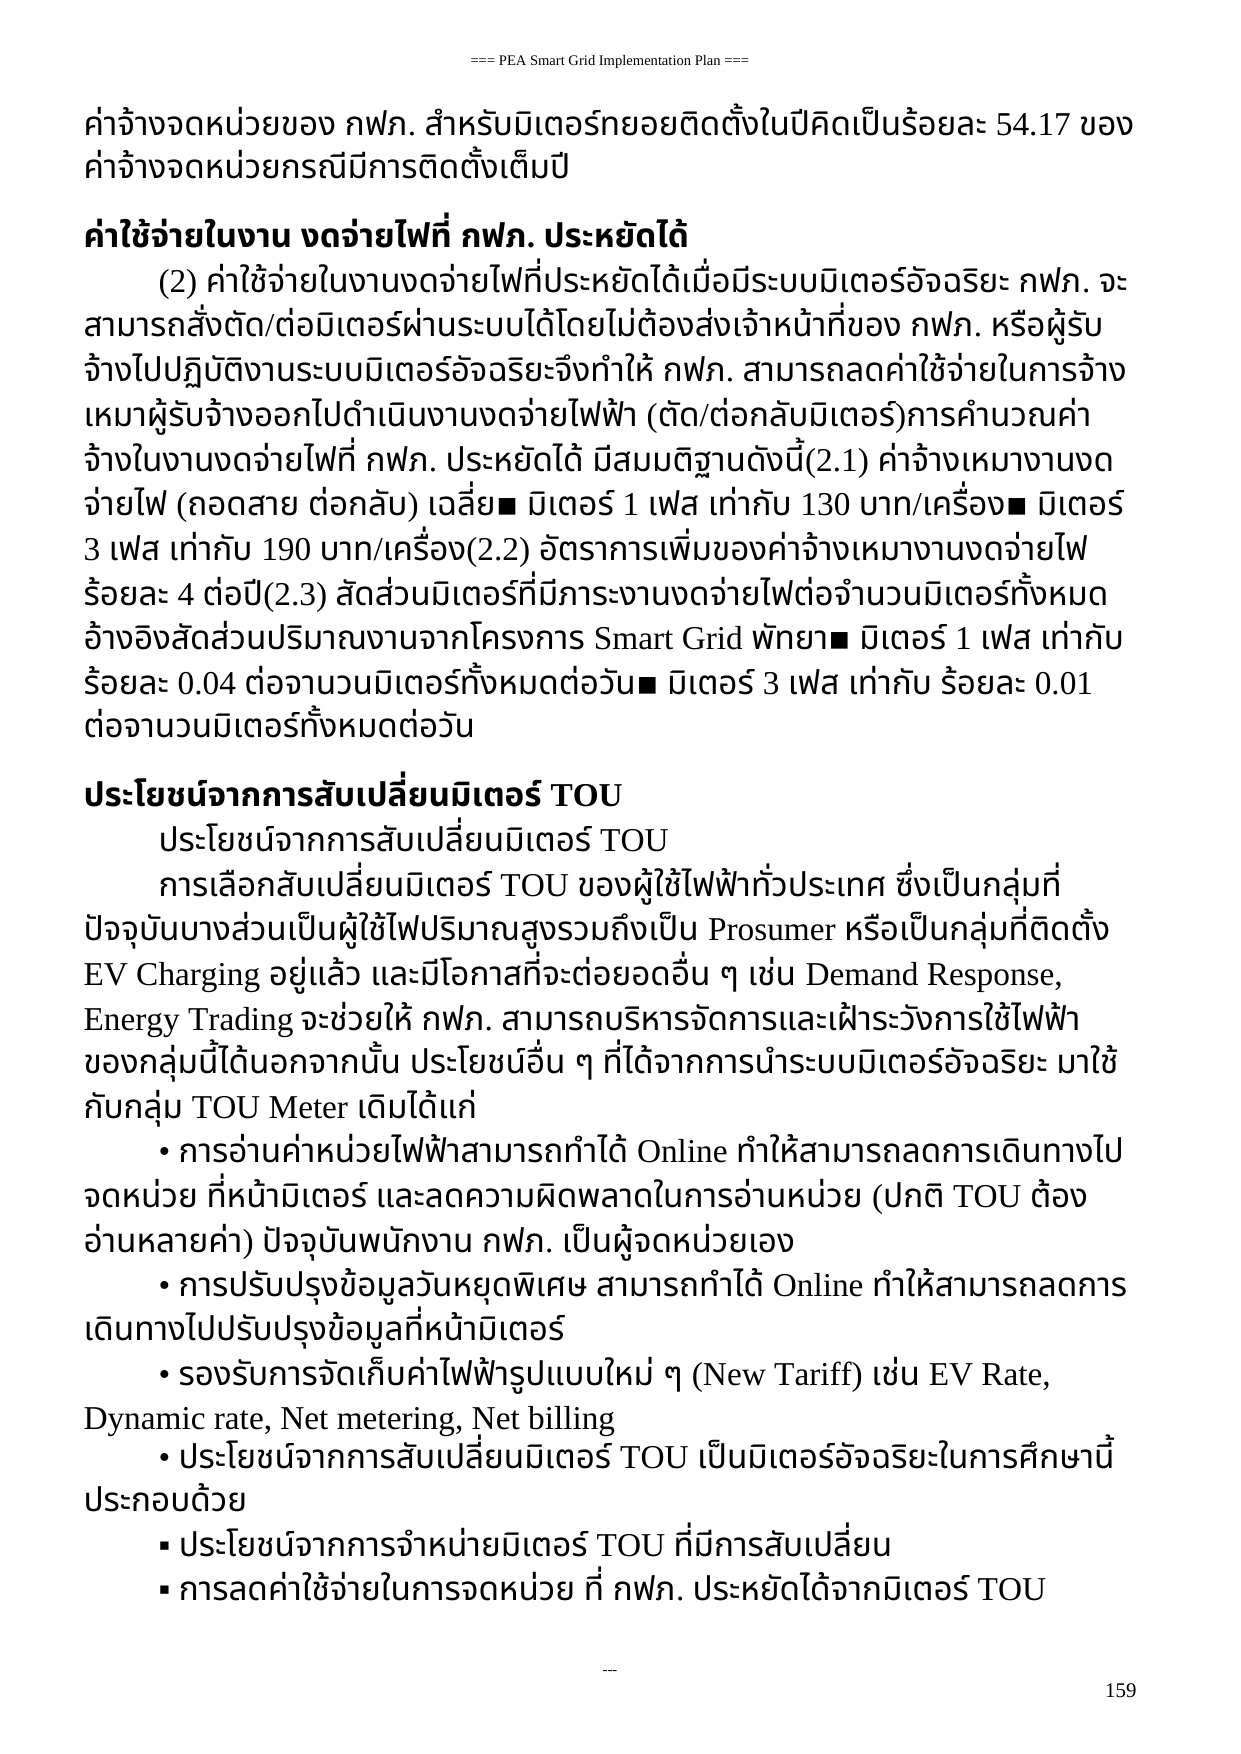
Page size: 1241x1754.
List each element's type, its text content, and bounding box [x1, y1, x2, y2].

text (2) ค่าใช้จ่ายในงานงดจ่ายไฟที่ประหยัดได้เมื่อมีระบบมิเตอร์อัจฉริยะ กฟภ. จะสามารถสั่งตัด/ต่อมิเตอร์ผ่านระบบได้โดยไม่ต้องส่งเจ้าหน้าที่ของ กฟภ. หรือผู้รับจ้างไปปฏิบัติงานระบบมิเตอร์อัจฉริยะจึงทำให้ กฟภ. สามารถลดค่าใช้จ่ายในการจ้างเหมาผู้รับจ้างออกไปดำเนินงานงดจ่ายไฟฟ้า (ตัด/ต่อกลับมิเตอร์)การคำนวณค่าจ้างในงานงดจ่ายไฟที่ กฟภ. ประหยัดได้ มีสมมติฐานดังนี้(2.1) ค่าจ้างเหมางานงดจ่ายไฟ (ถอดสาย ต่อกลับ) เฉลี่ย▪ มิเตอร์ 1 เฟส เท่ากับ 130 บาท/เครื่อง▪ มิเตอร์ 3 เฟส เท่ากับ 190 บาท/เครื่อง(2.2) อัตราการเพิ่มของค่าจ้างเหมางานงดจ่ายไฟ ร้อยละ 4 ต่อปี(2.3) สัดส่วนมิเตอร์ที่มีภาระงานงดจ่ายไฟต่อจำนวนมิเตอร์ทั้งหมด อ้างอิงสัดส่วนปริมาณงานจากโครงการ Smart Grid พัทยา▪ มิเตอร์ 1 เฟส เท่ากับ ร้อยละ 0.04 ต่อจานวนมิเตอร์ทั้งหมดต่อวัน▪ มิเตอร์ 3 เฟส เท่ากับ ร้อยละ 0.01 ต่อจานวนมิเตอร์ทั้งหมดต่อวัน [83, 261, 1136, 751]
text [83, 104, 1136, 192]
text ประโยชน์จากการสับเปลี่ยนมิเตอร์ TOU [83, 820, 1136, 865]
text • การอ่านค่าหน่วยไฟฟ้าสามารถทำได้ Online ทำให้สามารถลดการเดินทางไปจดหน่วย ที่หน้ามิเตอร์ และลดความผิดพลาดในการอ่านหน่วย (ปกติ TOU ต้องอ่านหลายค่า) ปัจจุบันพนักงาน กฟภ. เป็นผู้จดหน่วยเอง [83, 1132, 1136, 1266]
text การเลือกสับเปลี่ยนมิเตอร์ TOU ของผู้ใช้ไฟฟ้าทั่วประเทศ ซึ่งเป็นกลุ่มที่ปัจจุบันบางส่วนเป็นผู้ใช้ไฟปริมาณสูงรวมถึงเป็น Prosumer หรือเป็นกลุ่มที่ติดตั้ง EV Charging อยู่แล้ว และมีโอกาสที่จะต่อยอดอื่น ๆ เช่น Demand Response, Energy Tradingจะช่วยให้ กฟภ. สามารถบริหารจัดการและเฝ้าระวังการใช้ไฟฟ้าของกลุ่มนี้ได้นอกจากนั้น ประโยชน์อื่น ๆ ที่ได้จากการนำระบบมิเตอร์อัจฉริยะ มาใช้กับกลุ่ม TOU Meter เดิมได้แก่ [83, 865, 1136, 1132]
text • รองรับการจัดเก็บค่าไฟฟ้ารูปแบบใหม่ ๆ (New Tariff) เช่น EV Rate, Dynamic rate, Net metering, Net billing [83, 1354, 1136, 1437]
text ประโยชน์จากการสับเปลี่ยนมิเตอร์ TOU [83, 775, 1136, 820]
text ค่าใช้จ่ายในงาน งดจ่ายไฟที่ กฟภ. ประหยัดได้ [83, 216, 1136, 261]
text • ประโยชน์จากการสับเปลี่ยนมิเตอร์ TOU เป็นมิเตอร์อัจฉริยะในการศึกษานี้ ประกอบด้วย [83, 1437, 1136, 1525]
text ▪ การลดค่าใช้จ่ายในการจดหน่วย ที่ กฟภ. ประหยัดได้จากมิเตอร์ TOU [83, 1570, 1136, 1614]
text • การปรับปรุงข้อมูลวันหยุดพิเศษ สามารถทำได้ Online ทำให้สามารถลดการเดินทางไปปรับปรุงข้อมูลที่หน้ามิเตอร์ [83, 1266, 1136, 1354]
text ▪ ประโยชน์จากการจำหน่ายมิเตอร์ TOU ที่มีการสับเปลี่ยน [83, 1525, 1136, 1570]
